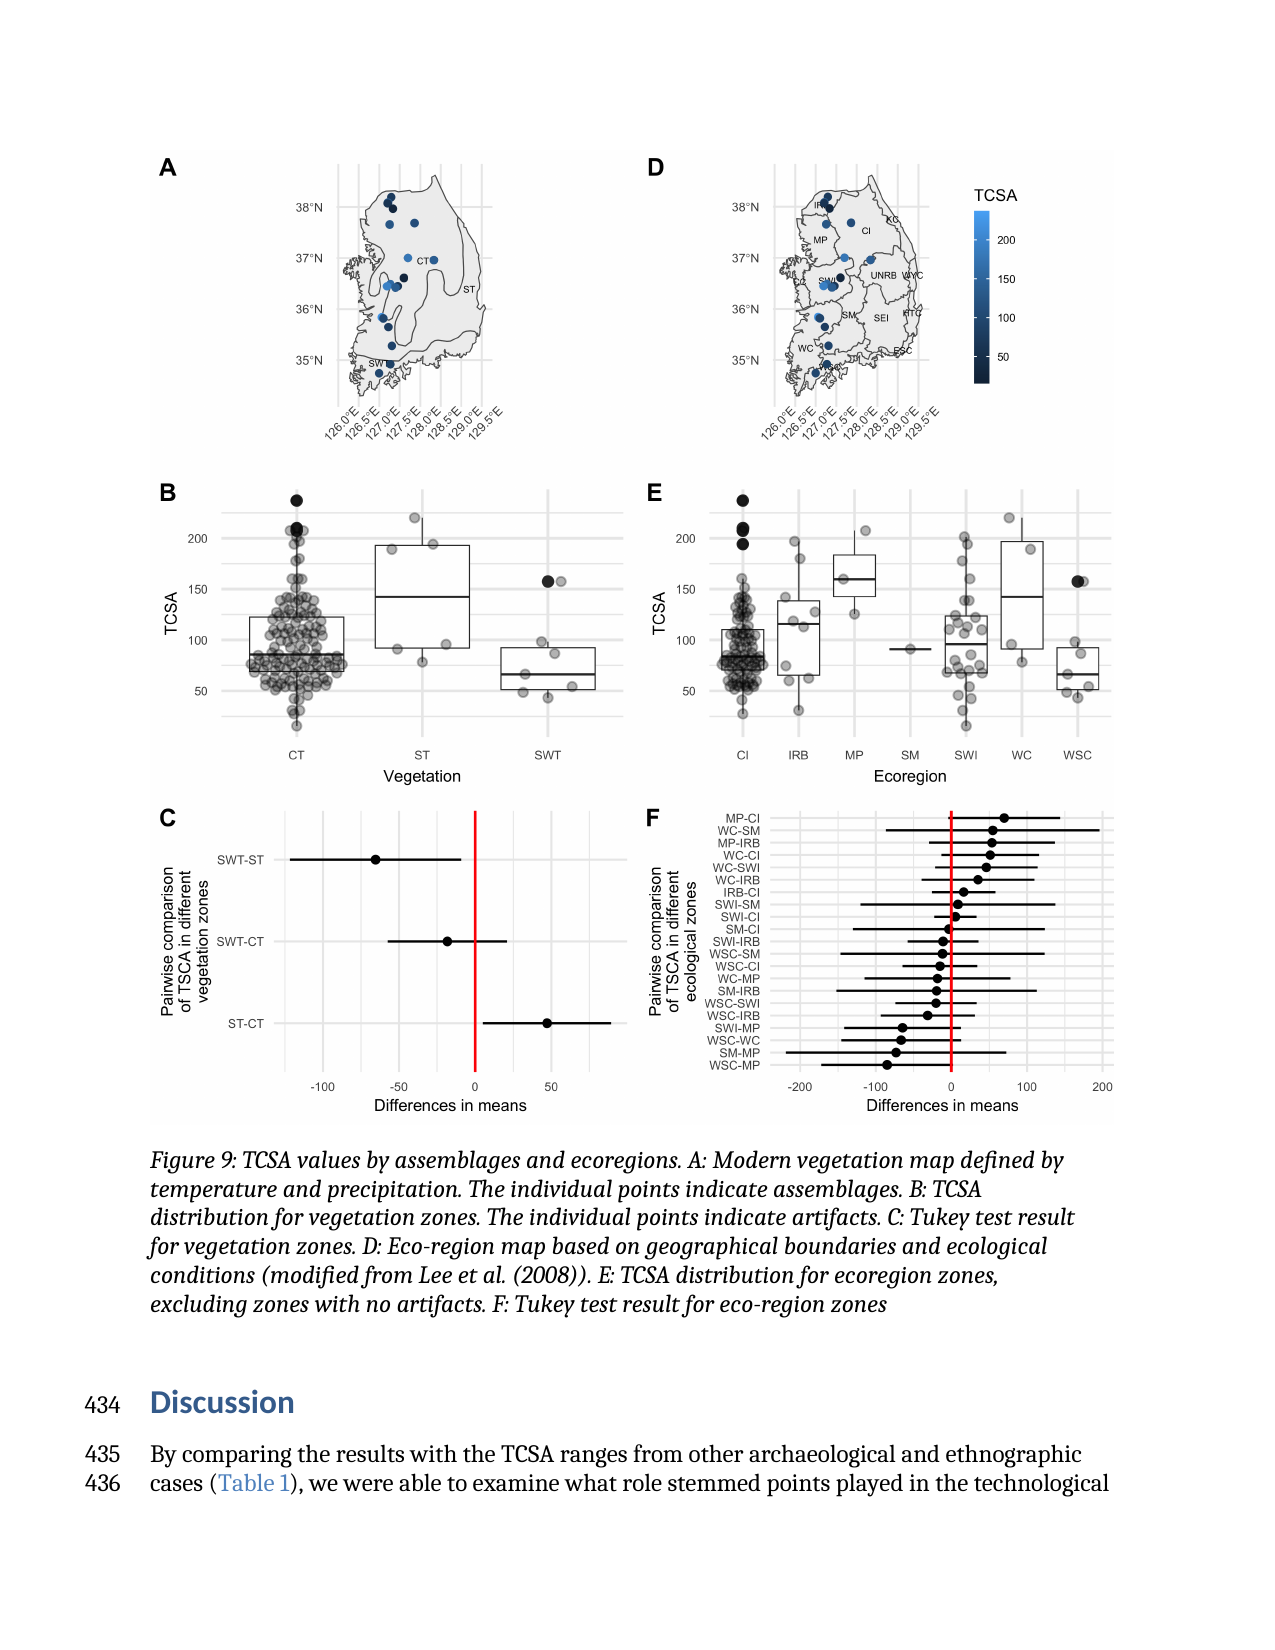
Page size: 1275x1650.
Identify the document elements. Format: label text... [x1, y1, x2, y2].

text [150, 1440, 1125, 1498]
picture [150, 150, 1114, 1125]
table_header Figure 9: TCSA values by assemblages and ecoregions. A: Modern vegetation map defined by temperature and precipitation. The individual points indicate assemblages. B: TCSA distribution for vegetation zones. The individual points indicate artifacts. C: Tukey test result for vegetation zones. D: Eco-region map based on geographical boundaries and ecological conditions (modified from Lee et al. (2008)). E: TCSA distribution for ecoregion zones, excluding zones with no artifacts. F: Tukey test result for eco-region zones [139, 150, 1114, 1331]
subtitle Discussion [150, 1381, 1125, 1422]
